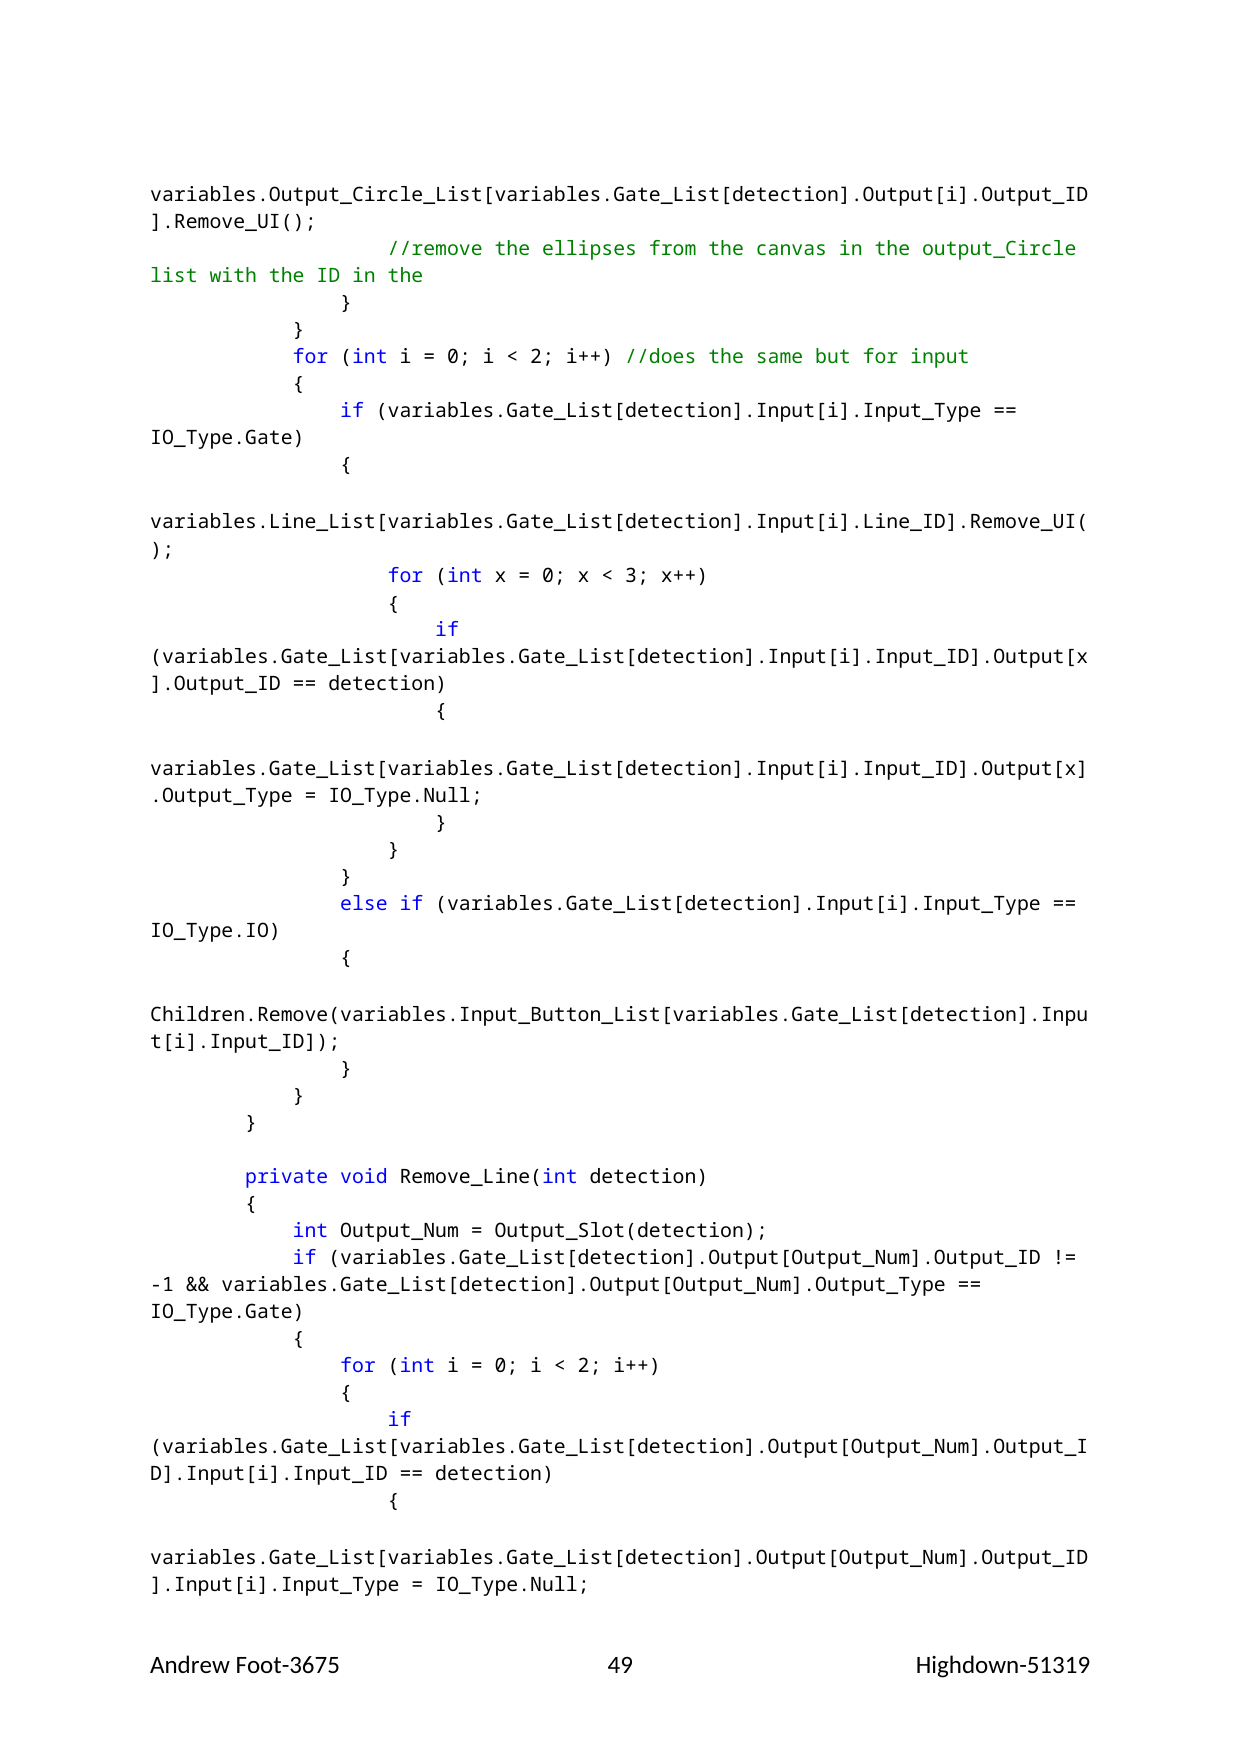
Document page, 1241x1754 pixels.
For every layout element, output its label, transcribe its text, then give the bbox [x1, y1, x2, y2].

text { [150, 943, 1090, 970]
text } [150, 862, 1090, 889]
text for (int i = 0; i < 2; i++) [150, 1351, 1090, 1378]
text } [150, 835, 1090, 862]
text if (variables.Gate_List[variables.Gate_List[detection].Output[Output_Num].Output_ID].Input[i].Input_ID == detection) [150, 1405, 1090, 1486]
text { [150, 1189, 1090, 1216]
text { [150, 450, 1090, 477]
text } [150, 288, 1090, 315]
text } [150, 315, 1090, 342]
text variables.Output_Circle_List[variables.Gate_List[detection].Output[i].Output_ID].Remove_UI(); [150, 150, 1090, 234]
text for (int x = 0; x < 3; x++) [150, 562, 1090, 589]
text int Output_Num = Output_Slot(detection); [150, 1216, 1090, 1243]
text variables.Gate_List[variables.Gate_List[detection].Output[Output_Num].Output_ID].Input[i].Input_Type = IO_Type.Null; [150, 1513, 1090, 1598]
text { [150, 1486, 1090, 1513]
text } [150, 1108, 1090, 1135]
text else if (variables.Gate_List[detection].Input[i].Input_Type == IO_Type.IO) [150, 889, 1090, 943]
text variables.Gate_List[variables.Gate_List[detection].Input[i].Input_ID].Output[x].Output_Type = IO_Type.Null; [150, 724, 1090, 808]
text } [150, 1081, 1090, 1108]
text { [150, 1378, 1090, 1405]
text if (variables.Gate_List[detection].Output[Output_Num].Output_ID != -1 && variables.Gate_List[detection].Output[Output_Num].Output_Type == IO_Type.Gate) [150, 1243, 1090, 1324]
text if (variables.Gate_List[variables.Gate_List[detection].Input[i].Input_ID].Output[x].Output_ID == detection) [150, 616, 1090, 697]
text } [150, 808, 1090, 835]
text { [150, 589, 1090, 616]
text for (int i = 0; i < 2; i++) //does the same but for input [150, 342, 1090, 369]
text { [150, 369, 1090, 396]
text } [150, 1054, 1090, 1081]
text if (variables.Gate_List[detection].Input[i].Input_Type == IO_Type.Gate) [150, 396, 1090, 450]
text { [150, 697, 1090, 724]
text variables.Line_List[variables.Gate_List[detection].Input[i].Line_ID].Remove_UI(); [150, 477, 1090, 562]
text //remove the ellipses from the canvas in the output_Circle list with the ID in the [150, 234, 1090, 288]
text private void Remove_Line(int detection) [150, 1162, 1090, 1189]
text { [150, 1324, 1090, 1351]
text Children.Remove(variables.Input_Button_List[variables.Gate_List[detection].Input[i].Input_ID]); [150, 970, 1090, 1054]
